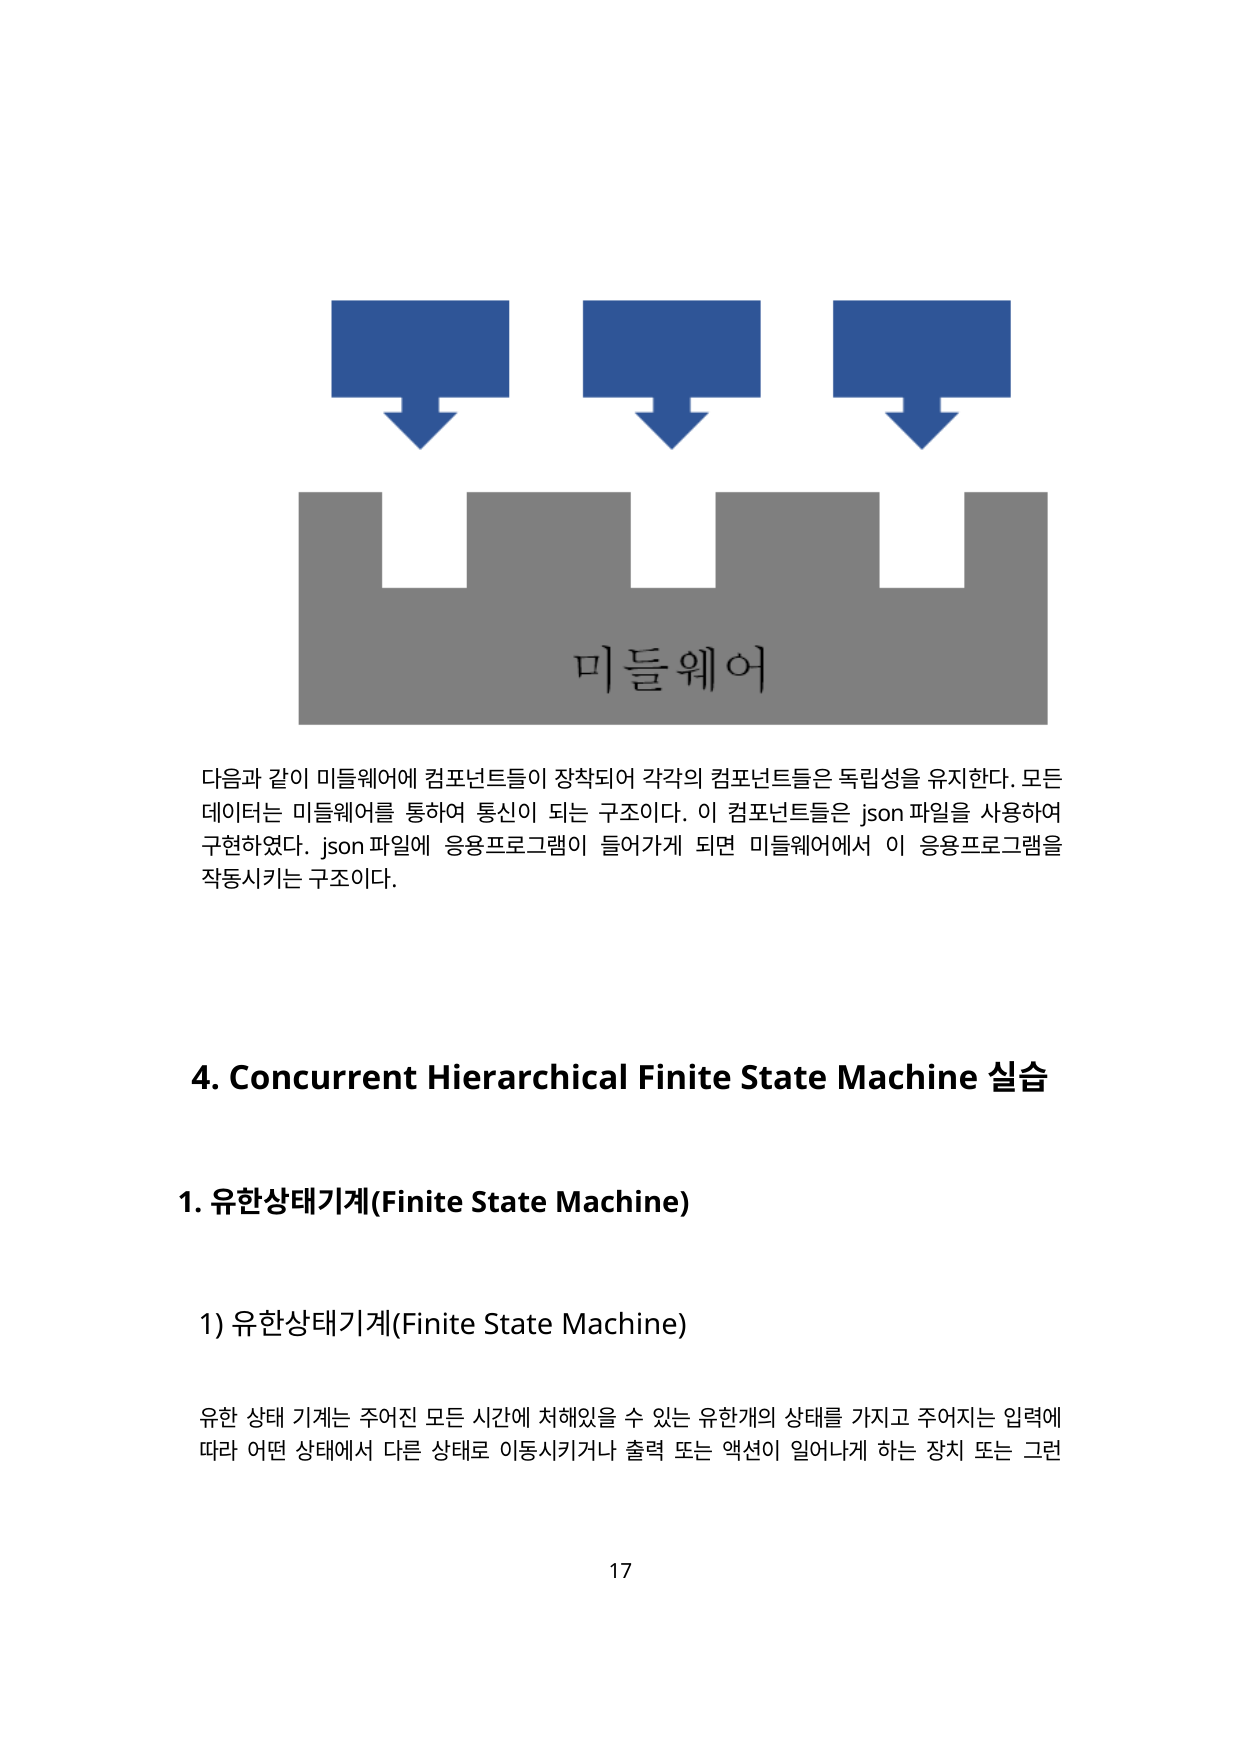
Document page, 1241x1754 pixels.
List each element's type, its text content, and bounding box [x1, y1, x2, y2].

text 다음과 같이 미들웨어에 컴포넌트들이 장착되어 각각의 컴포넌트들은 독립성을 유지한다. 모든 데이터는 미들웨어를 통하여 통신이 되는 구조이다. 이 컴포넌트들은 json파일을 사용하여 구현하였다. json파일에 응용프로그램이 들어가게 되면 미들웨어에서 이 응용프로그램을 작동시키는 구조이다. [201, 761, 1063, 894]
picture [221, 265, 1108, 762]
text 1) 유한상태기계(Finite State Machine) [177, 1301, 1063, 1343]
text 1. 유한상태기계(Finite State Machine) [177, 1178, 1063, 1221]
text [199, 1400, 1063, 1466]
text 4. Concurrent Hierarchical Finite State Machine 실습 [177, 1051, 1063, 1099]
